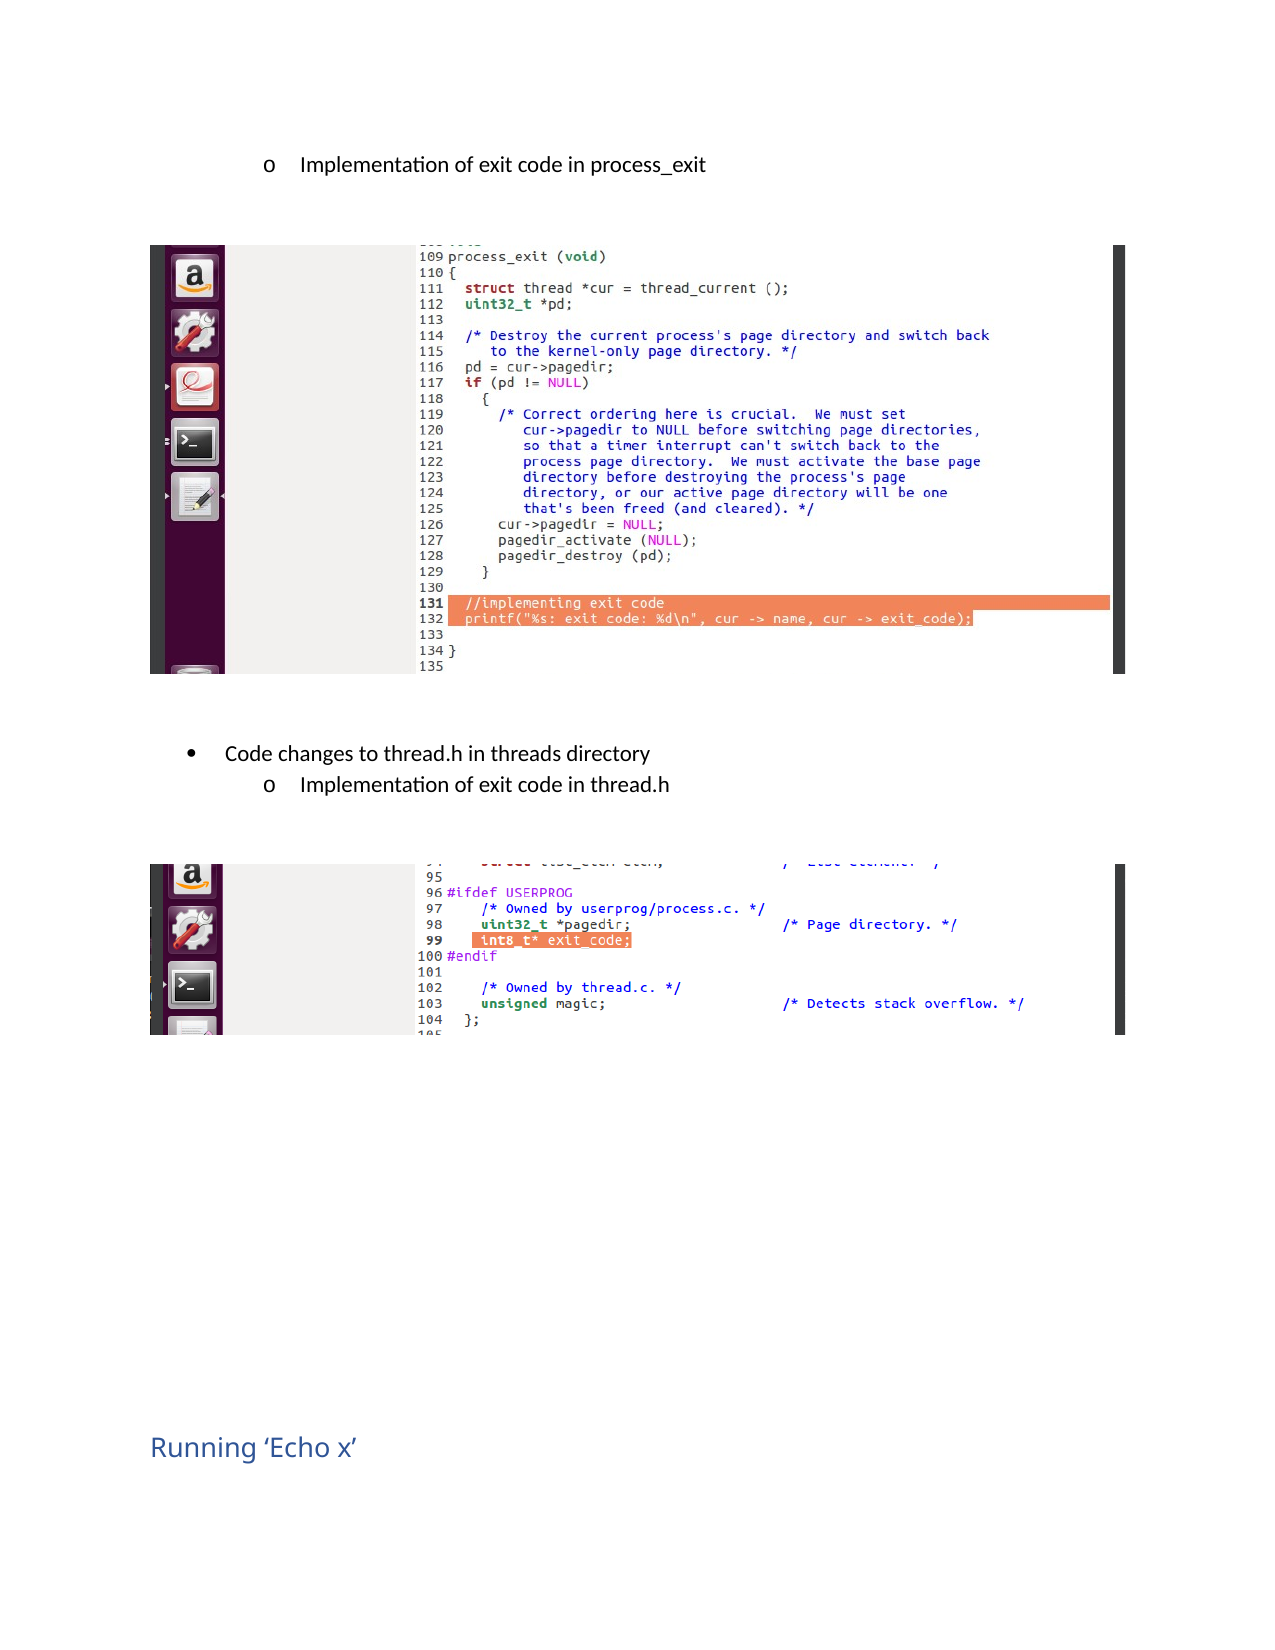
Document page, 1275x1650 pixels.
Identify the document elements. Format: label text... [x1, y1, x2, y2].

list Implementation of exit code in process_exit [262, 150, 1125, 179]
picture [150, 245, 1125, 674]
subtitle Running ‘Echo x’ [150, 1428, 1125, 1465]
picture [150, 864, 1125, 1035]
list Implementation of exit code in thread.h [262, 770, 1125, 799]
list Code changes to thread.h in threads directory [187, 739, 1125, 767]
